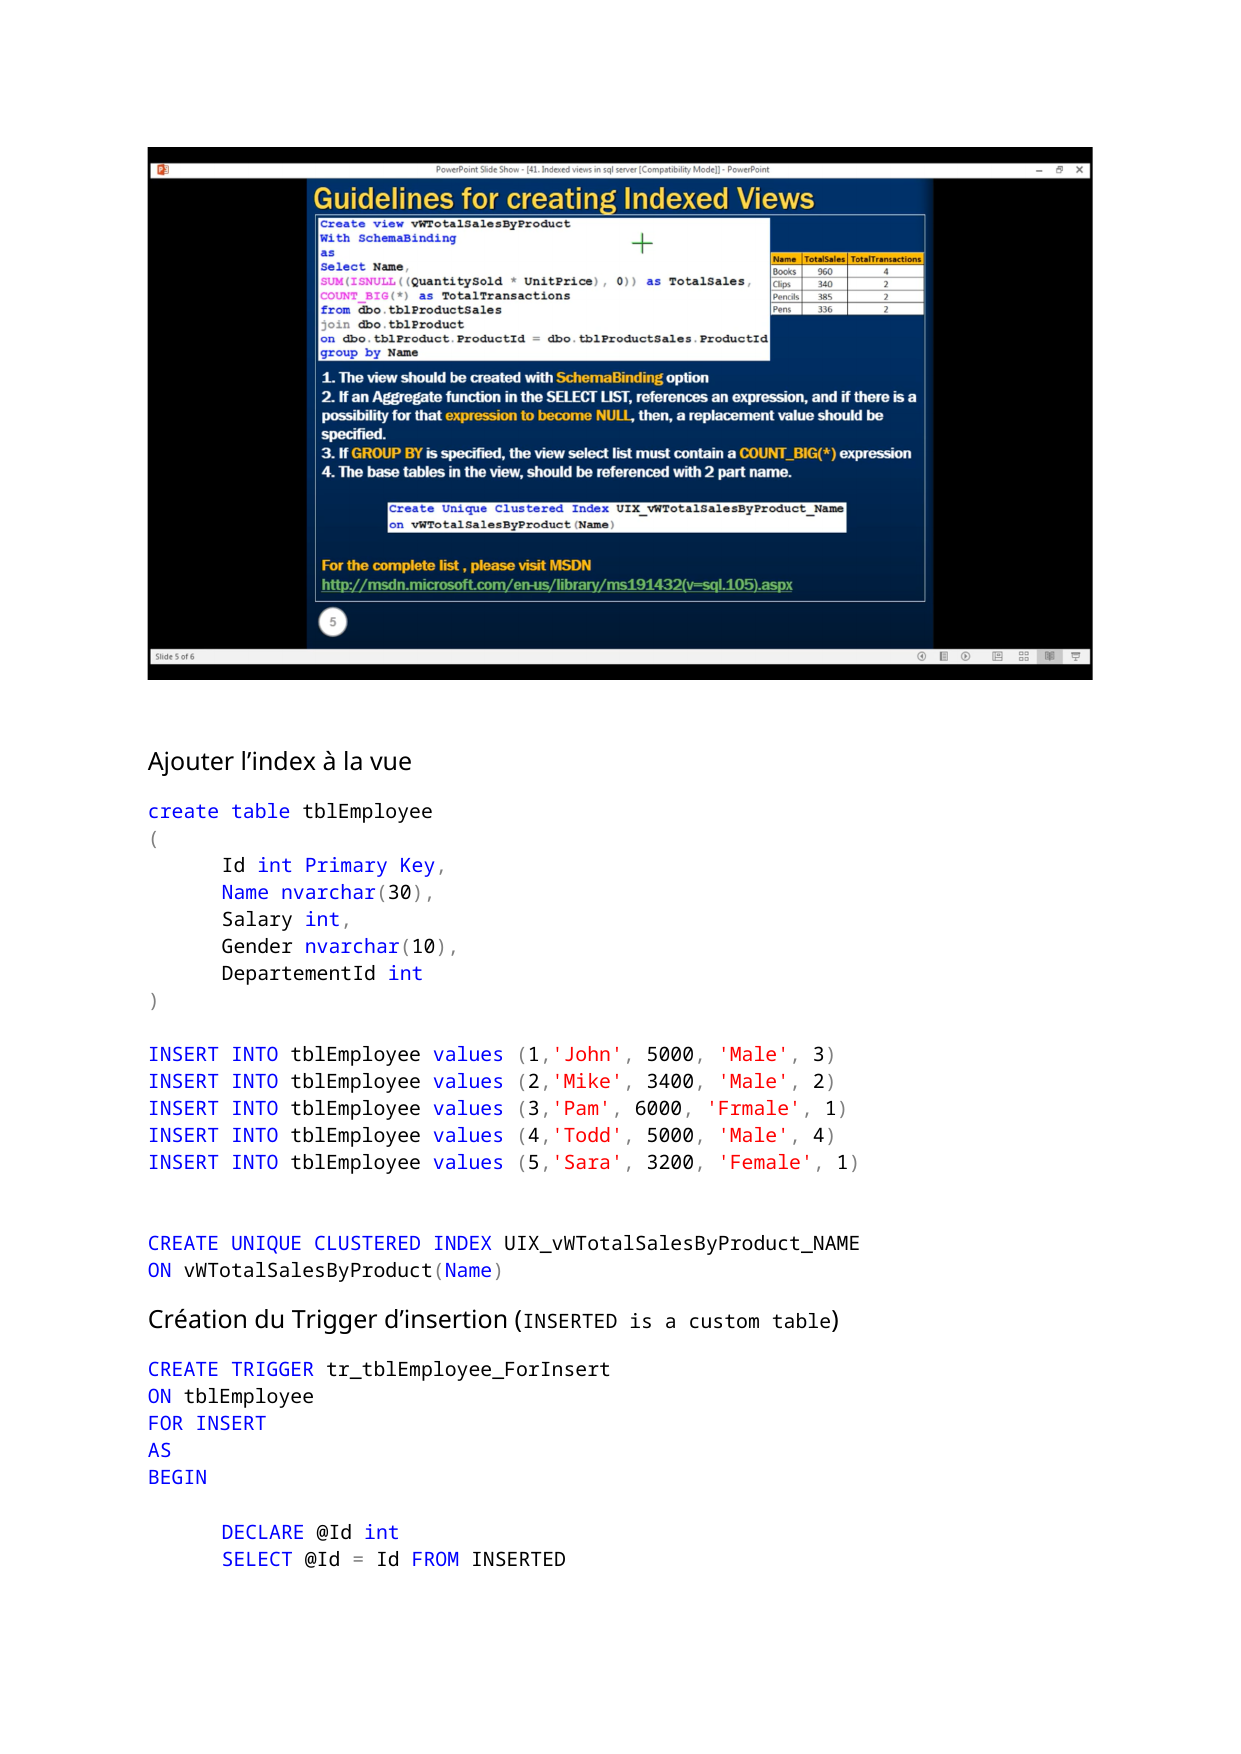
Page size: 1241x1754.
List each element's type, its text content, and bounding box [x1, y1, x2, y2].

text INSERT INTO tblEmployee values (4,'Todd', 5000, 'Male', 4) [148, 1121, 1093, 1148]
text INSERT INTO tblEmployee values (5,'Sara', 3200, 'Female', 1) [148, 1148, 1093, 1175]
text DECLARE @Id int [148, 1518, 1093, 1545]
text ON tblEmployee [148, 1382, 1093, 1409]
text INSERT INTO tblEmployee values (1,'John', 5000, 'Male', 3) [148, 1040, 1093, 1067]
text ( [148, 824, 1093, 851]
picture [147, 147, 1093, 680]
text CREATE UNIQUE CLUSTERED INDEX UIX_vWTotalSalesByProduct_NAME [148, 1229, 1093, 1256]
text Salary int, [148, 905, 1093, 932]
text Création du Trigger d’insertion (INSERTED is a custom table) [148, 1302, 1093, 1336]
text Ajouter l’index à la vue [148, 744, 1093, 778]
text CREATE TRIGGER tr_tblEmployee_ForInsert [148, 1355, 1093, 1382]
text INSERT INTO tblEmployee values (3,'Pam', 6000, 'Frmale', 1) [148, 1094, 1093, 1121]
text ON vWTotalSalesByProduct(Name) [148, 1256, 1093, 1283]
text DepartementId int [148, 959, 1093, 986]
text Gender nvarchar(10), [148, 932, 1093, 959]
text INSERT INTO tblEmployee values (2,'Mike', 3400, 'Male', 2) [148, 1067, 1093, 1094]
text FOR INSERT [148, 1409, 1093, 1436]
text ) [148, 986, 1093, 1013]
text Name nvarchar(30), [148, 878, 1093, 905]
text Id int Primary Key, [148, 851, 1093, 878]
text create table tblEmployee [148, 797, 1093, 824]
text BEGIN [148, 1463, 1093, 1490]
text AS [148, 1436, 1093, 1463]
text SELECT @Id = Id FROM INSERTED [148, 1545, 1093, 1572]
